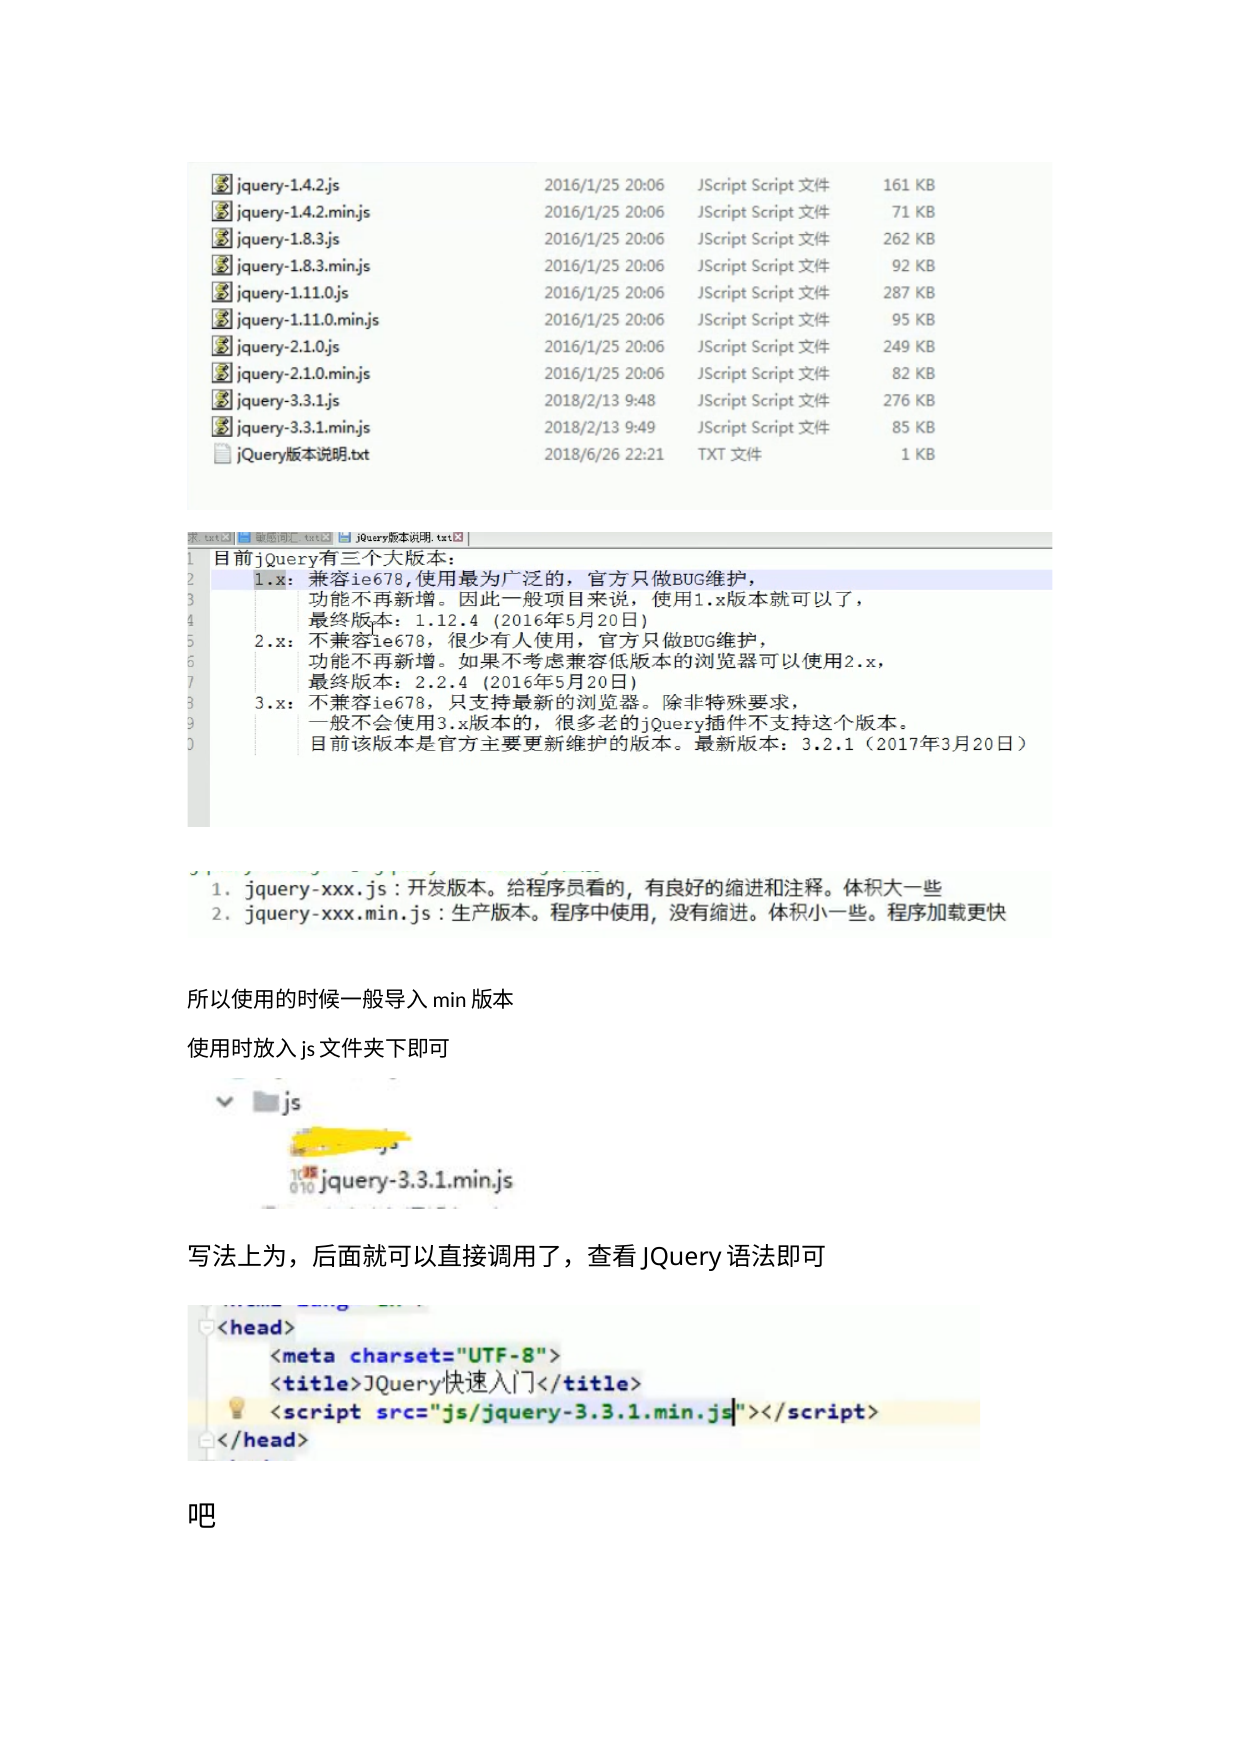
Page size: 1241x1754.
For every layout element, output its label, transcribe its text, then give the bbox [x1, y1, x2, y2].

text 写法上为，后面就可以直接调用了，查看JQuery语法即可 [187, 1222, 1053, 1287]
picture [187, 871, 1052, 938]
picture [187, 1305, 980, 1461]
picture [187, 532, 1053, 827]
picture [187, 1078, 643, 1209]
text 所以使用的时候一般导入min版本 [187, 982, 1053, 1014]
text 吧 [187, 1481, 1053, 1546]
text 使用时放入js文件夹下即可 [187, 1030, 1053, 1063]
picture [187, 162, 1053, 510]
